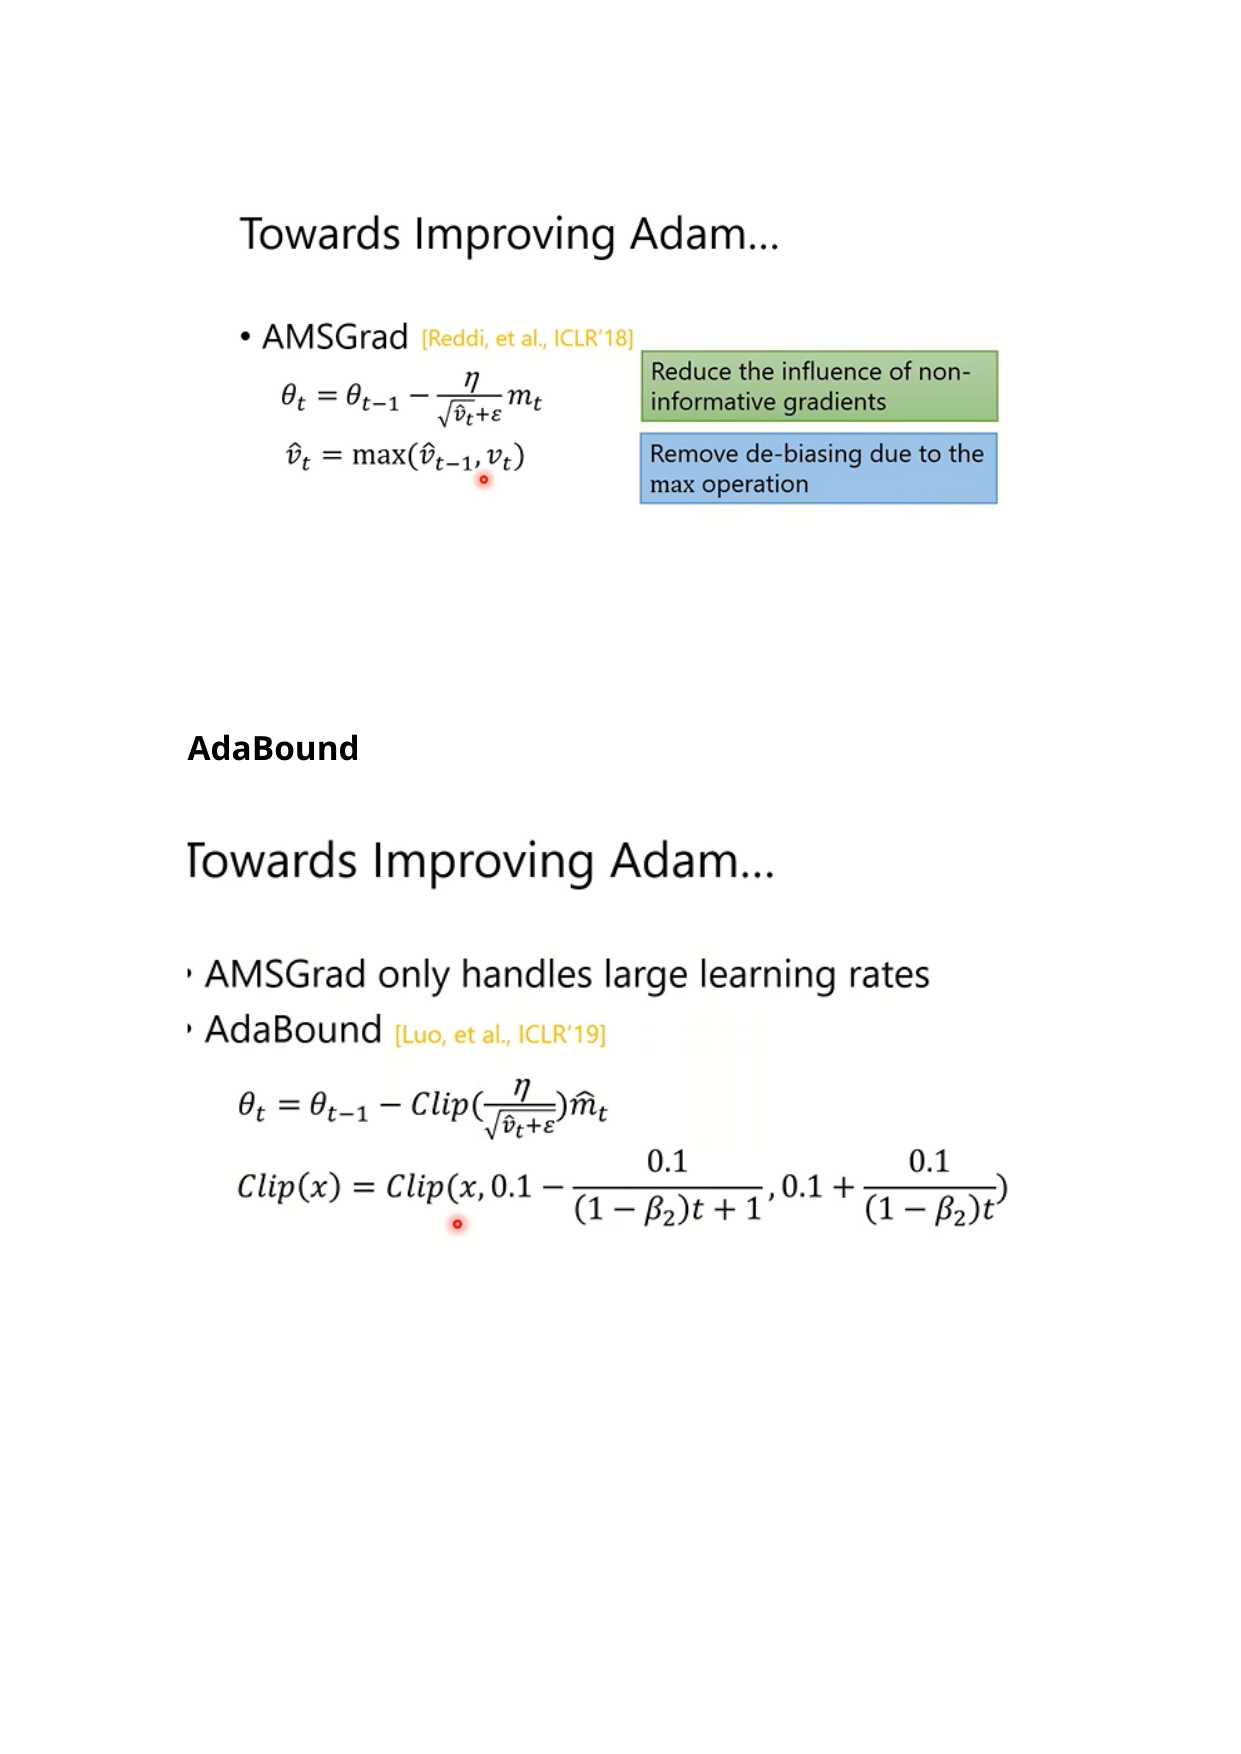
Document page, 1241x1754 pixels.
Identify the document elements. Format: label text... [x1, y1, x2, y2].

picture [187, 162, 1053, 683]
picture [187, 779, 1053, 1375]
text AdaBound [187, 714, 1053, 779]
